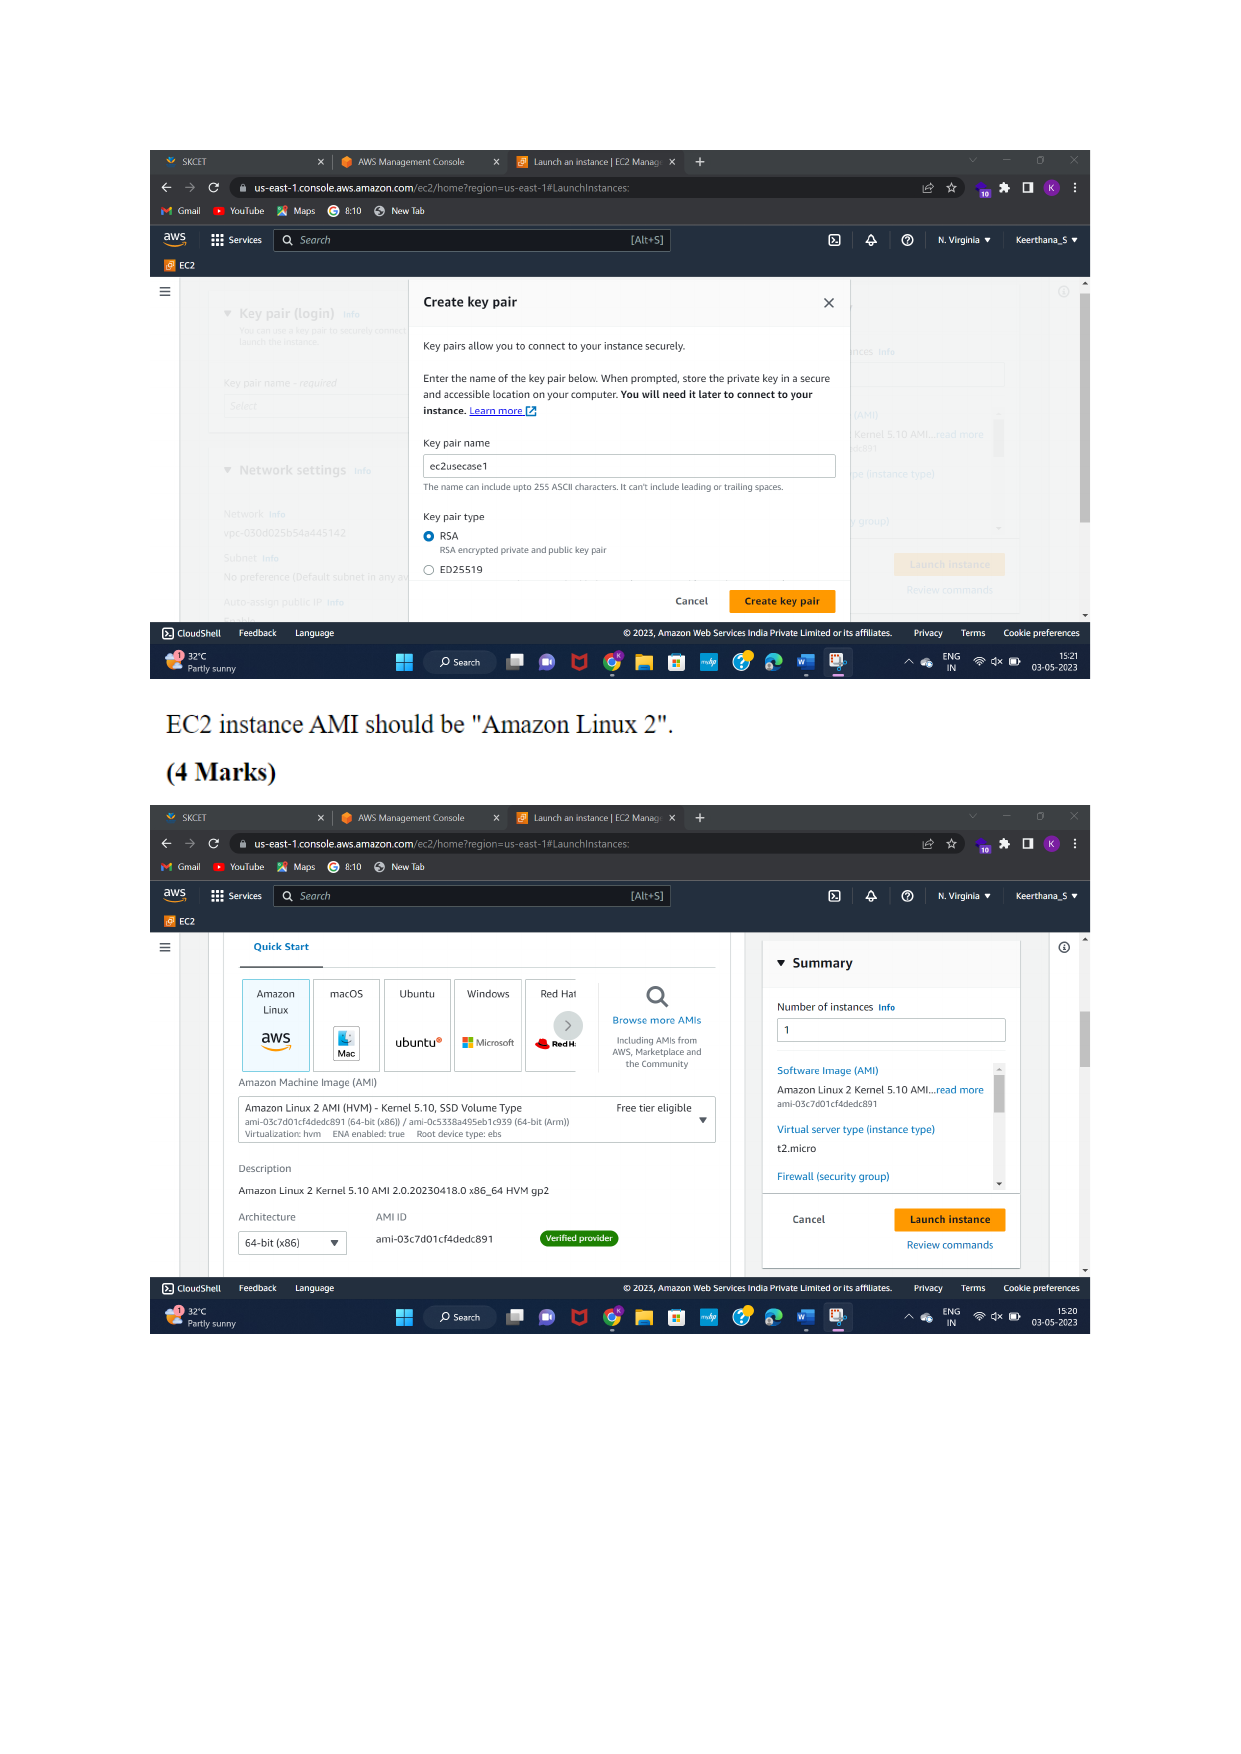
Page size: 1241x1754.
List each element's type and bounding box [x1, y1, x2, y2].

picture [150, 697, 1067, 787]
picture [150, 805, 1091, 1334]
picture [150, 150, 1091, 679]
